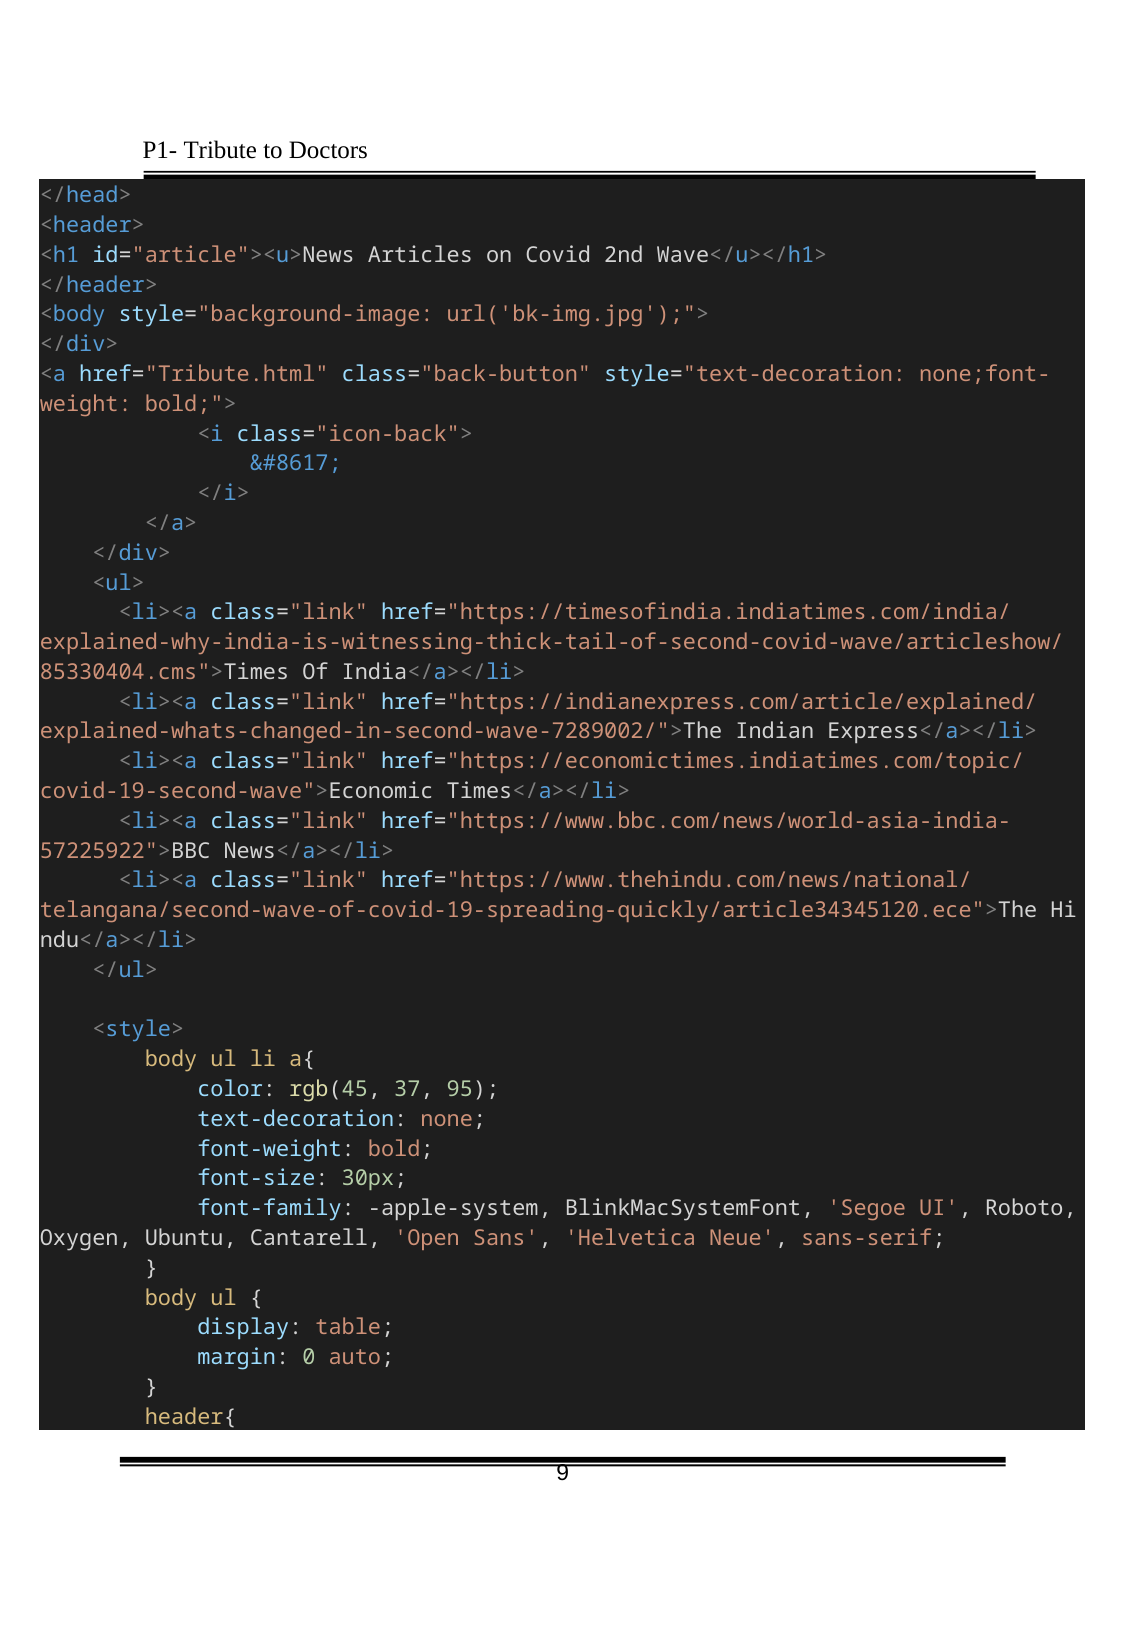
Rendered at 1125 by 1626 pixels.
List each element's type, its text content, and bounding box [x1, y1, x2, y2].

text header{ [39, 1401, 1085, 1430]
text display: table; [39, 1311, 1085, 1341]
text <li><a class="link" href="https://www.thehindu.com/news/national/telangana/second-wave-of-covid-19-spreading-quickly/article34345120.ece">The Hindu</a></li> [39, 864, 1085, 954]
text <li><a class="link" href="https://www.bbc.com/news/world-asia-india-57225922">BBC News</a></li> [39, 805, 1085, 864]
text </header> [39, 268, 1085, 298]
text </head> [39, 179, 1085, 209]
text </a> [39, 507, 1085, 537]
text <li><a class="link" href="https://indianexpress.com/article/explained/explained-whats-changed-in-second-wave-7289002/">The Indian Express</a></li> [39, 686, 1085, 745]
text body ul { [39, 1281, 1085, 1311]
text <body style="background-image: url('bk-img.jpg');"> [39, 298, 1085, 328]
text </div> [39, 537, 1085, 566]
text font-family: -apple-system, BlinkMacSystemFont, 'Segoe UI', Roboto, Oxygen, Ubuntu, Cantarell, 'Open Sans', 'Helvetica Neue', sans-serif; [39, 1192, 1085, 1252]
text } [39, 1252, 1085, 1281]
text body ul li a{ [39, 1043, 1085, 1073]
text </i> [39, 477, 1085, 507]
text <header> [39, 209, 1085, 239]
text font-weight: bold; [39, 1132, 1085, 1162]
text text-decoration: none; [39, 1103, 1085, 1132]
text </div> [39, 328, 1085, 358]
text </ul> [39, 954, 1085, 983]
text &#8617; [39, 447, 1085, 477]
text } [39, 1371, 1085, 1401]
text <li><a class="link" href="https://economictimes.indiatimes.com/topic/covid-19-second-wave">Economic Times</a></li> [39, 745, 1085, 805]
text <ul> [39, 566, 1085, 596]
text margin: 0 auto; [39, 1341, 1085, 1371]
text color: rgb(45, 37, 95); [39, 1073, 1085, 1103]
text font-size: 30px; [39, 1162, 1085, 1192]
text <li><a class="link" href="https://timesofindia.indiatimes.com/india/explained-why-india-is-witnessing-thick-tail-of-second-covid-wave/articleshow/85330404.cms">Times Of India</a></li> [39, 596, 1085, 686]
text <h1 id="article"><u>News Articles on Covid 2nd Wave</u></h1> [39, 239, 1085, 268]
text <i class="icon-back"> [39, 417, 1085, 447]
text <a href="Tribute.html" class="back-button" style="text-decoration: none;font-weight: bold;"> [39, 358, 1085, 417]
text <style> [39, 1013, 1085, 1043]
